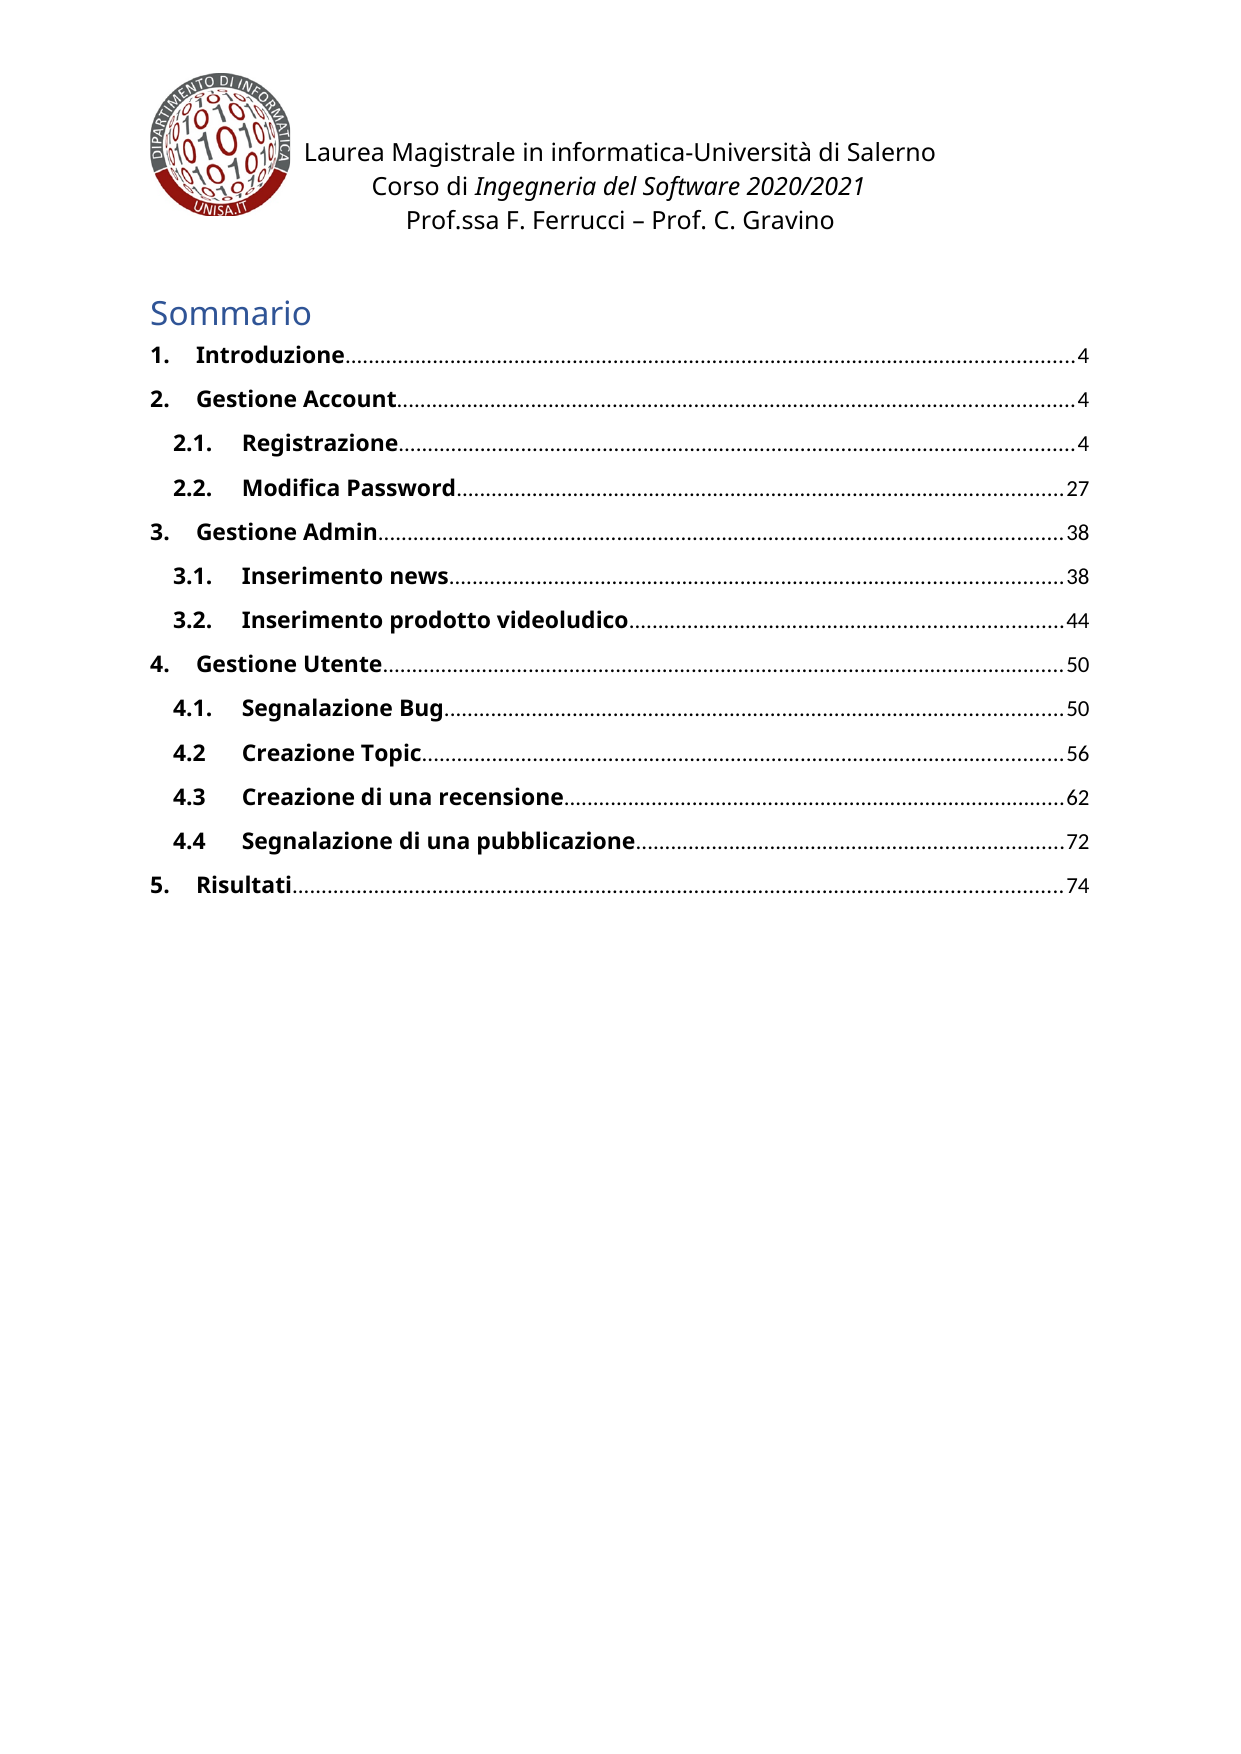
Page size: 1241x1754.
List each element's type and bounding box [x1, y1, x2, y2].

picture [149, 73, 290, 215]
